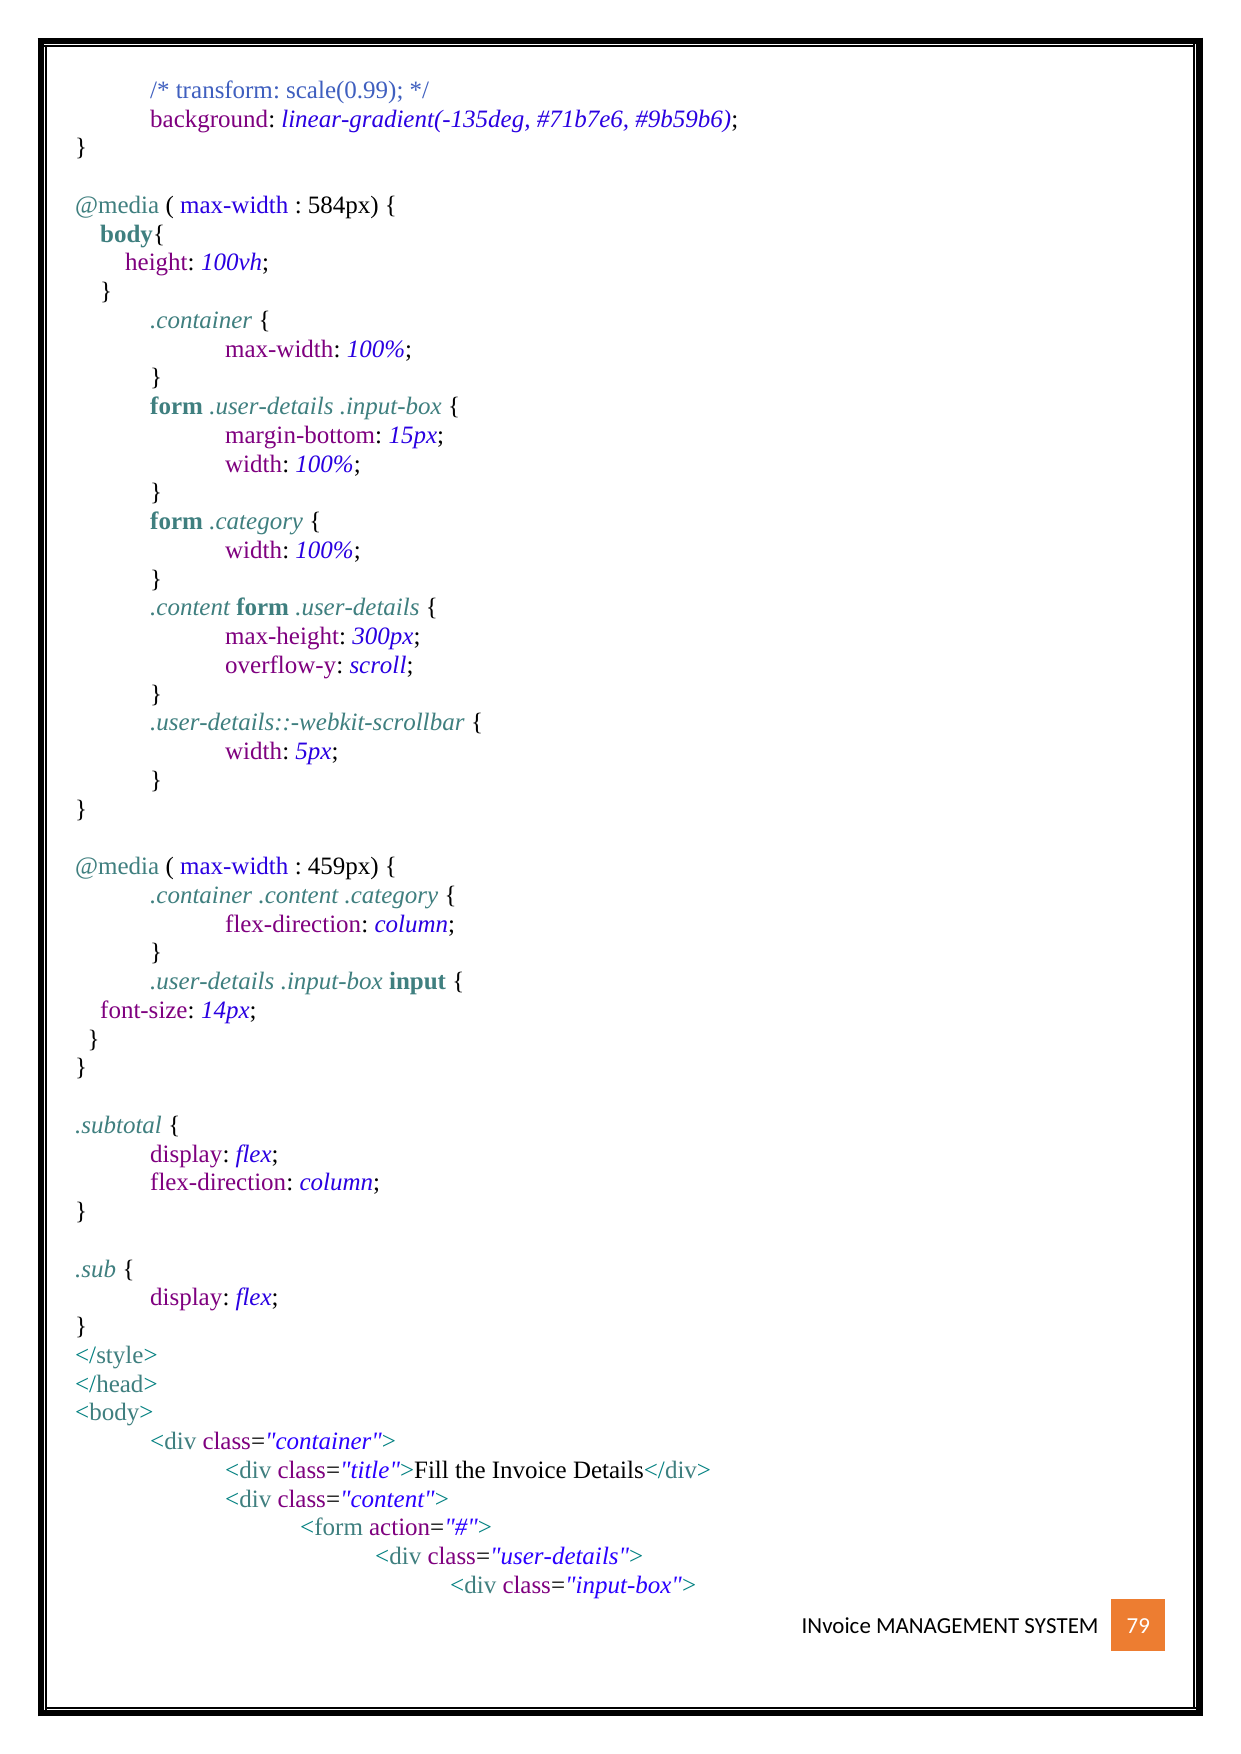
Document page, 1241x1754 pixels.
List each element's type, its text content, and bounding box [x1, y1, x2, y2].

text <body> [75, 1397, 1165, 1426]
text max-width: 100%; [75, 334, 1165, 362]
text display: flex; [75, 1139, 1165, 1167]
text .sub { [75, 1254, 1165, 1282]
text margin-bottom: 15px; [75, 420, 1165, 449]
text } [75, 1024, 1165, 1052]
text width: 100%; [75, 535, 1165, 564]
text } [75, 477, 1165, 506]
text width: 100%; [75, 449, 1165, 477]
text max-height: 300px; [75, 621, 1165, 650]
text } [75, 1196, 1165, 1225]
text .container .content .category { [75, 880, 1165, 909]
text } [75, 276, 1165, 305]
text <div class="title">Fill the Invoice Details</div> [75, 1455, 1165, 1484]
text .user-details .input-box input { [75, 966, 1165, 995]
text @media ( max-width : 459px) { [75, 851, 1165, 880]
text } [75, 1311, 1165, 1340]
text .container { [75, 305, 1165, 334]
text width: 5px; [75, 736, 1165, 765]
text flex-direction: column; [75, 1167, 1165, 1196]
text .content form .user-details { [75, 592, 1165, 621]
text <div class="container"> [75, 1426, 1165, 1455]
text } [75, 1052, 1165, 1081]
text background: linear-gradient(-135deg, #71b7e6, #9b59b6); [75, 104, 1165, 132]
text } [75, 765, 1165, 794]
text form .user-details .input-box { [75, 391, 1165, 420]
text </head> [75, 1369, 1165, 1397]
text } [75, 362, 1165, 391]
text } [75, 937, 1165, 966]
text </style> [75, 1340, 1165, 1369]
text form .category { [75, 506, 1165, 535]
text @media ( max-width : 584px) { [75, 190, 1165, 219]
text <div class="content"> [75, 1484, 1165, 1512]
text display: flex; [75, 1282, 1165, 1311]
text height: 100vh; [75, 247, 1165, 276]
text font-size: 14px; [75, 995, 1165, 1024]
text } [75, 794, 1165, 822]
text } [75, 132, 1165, 161]
text } [75, 679, 1165, 707]
text flex-direction: column; [75, 909, 1165, 937]
text overflow-y: scroll; [75, 650, 1165, 679]
text <div class="input-box"> [75, 1570, 1165, 1599]
text <form action="#"> [75, 1512, 1165, 1541]
text .user-details::-webkit-scrollbar { [75, 707, 1165, 736]
text <div class="user-details"> [75, 1541, 1165, 1570]
text /* transform: scale(0.99); */ [75, 75, 1165, 104]
text } [75, 564, 1165, 592]
text .subtotal { [75, 1110, 1165, 1139]
text body{ [75, 219, 1165, 247]
